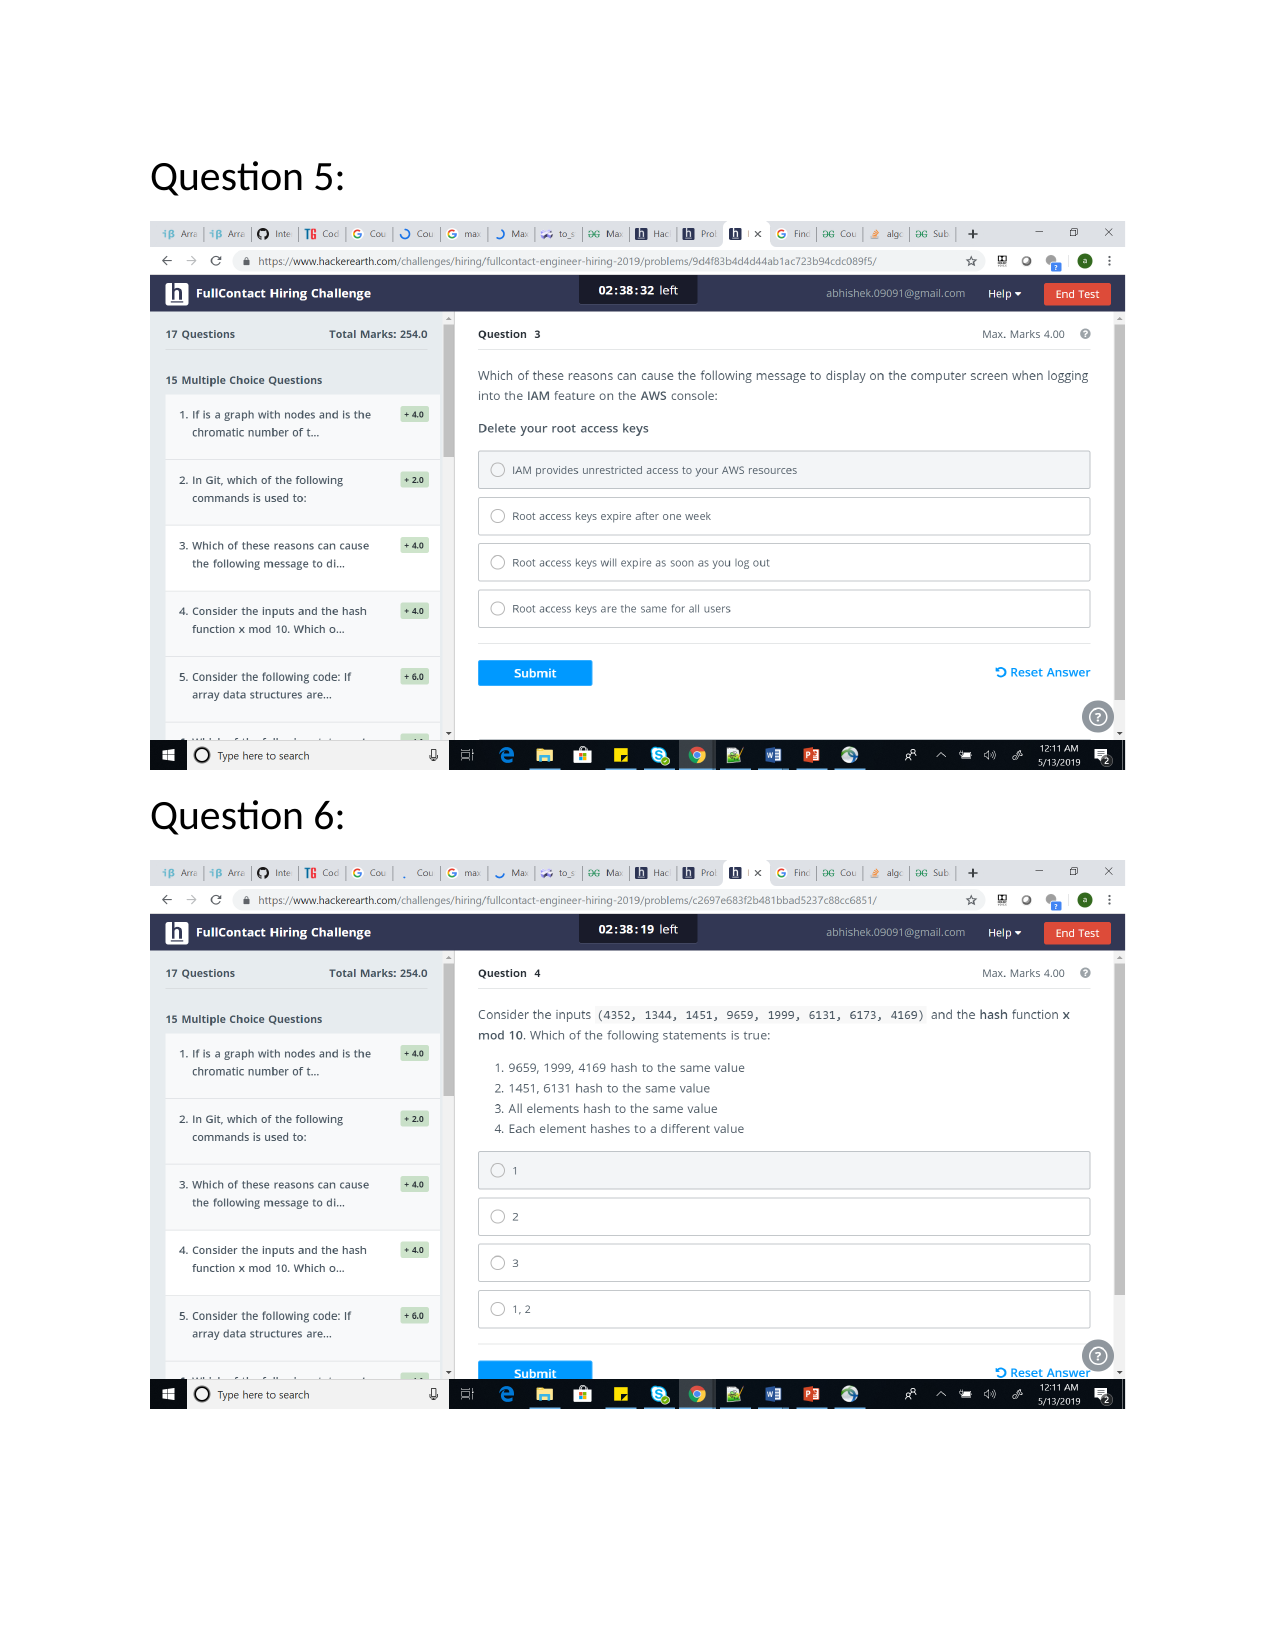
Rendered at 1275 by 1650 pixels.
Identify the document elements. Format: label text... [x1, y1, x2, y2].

text Question 5: [150, 150, 1125, 201]
picture [150, 860, 1125, 1409]
text Question 6: [150, 789, 1125, 840]
picture [150, 221, 1125, 770]
